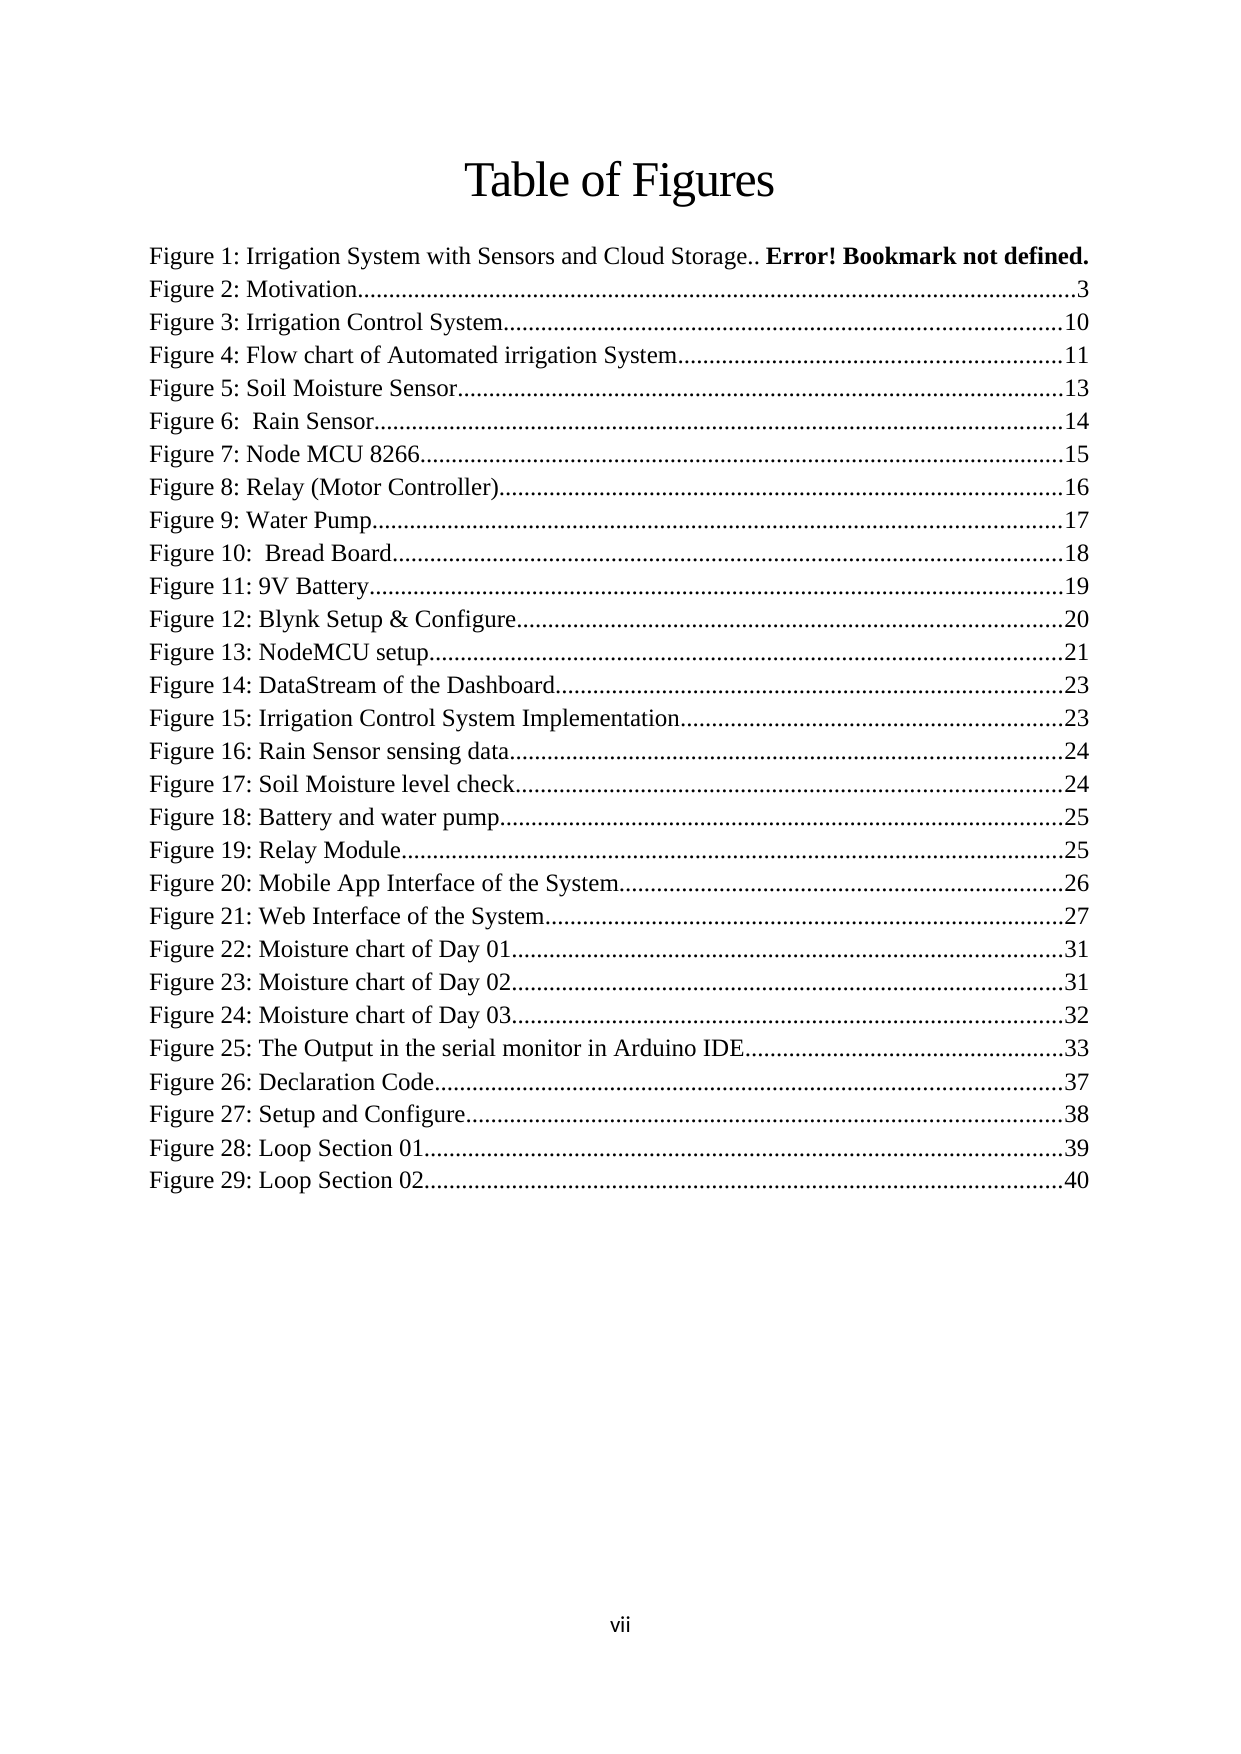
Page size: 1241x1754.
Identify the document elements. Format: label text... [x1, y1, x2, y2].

text Figure 17: Soil Moisture level check 24 [149, 769, 1090, 798]
text Figure 21: Web Interface of the System 27 [149, 901, 1090, 930]
text Figure 26: Declaration Code 37 [149, 1067, 1090, 1095]
text Figure 25: The Output in the serial monitor in Arduino IDE 33 [149, 1033, 1090, 1062]
text Figure 14: DataStream of the Dashboard 23 [149, 670, 1090, 699]
text Figure 2: Motivation 3 [149, 274, 1090, 303]
text Figure 7: Node MCU 8266 15 [149, 439, 1090, 468]
text Figure 8: Relay (Motor Controller) 16 [149, 472, 1090, 501]
text Figure 15: Irrigation Control System Implementation 23 [149, 703, 1090, 732]
text Figure 29: Loop Section 02 40 [149, 1166, 1090, 1194]
text Figure 9: Water Pump 17 [149, 505, 1090, 534]
text Figure 23: Moisture chart of Day 02 31 [149, 967, 1090, 996]
text Figure 13: NodeMCU setup 21 [149, 637, 1090, 666]
text Figure 16: Rain Sensor sensing data 24 [149, 736, 1090, 765]
text Figure 27: Setup and Configure 38 [149, 1099, 1090, 1128]
text Figure 6: Rain Sensor 14 [149, 406, 1090, 435]
text Figure 5: Soil Moisture Sensor 13 [149, 373, 1090, 402]
text Figure 12: Blynk Setup & Configure 20 [149, 604, 1090, 633]
text Figure 11: 9V Battery 19 [149, 571, 1090, 600]
text Figure 18: Battery and water pump 25 [149, 802, 1090, 831]
text Figure 4: Flow chart of Automated irrigation System 11 [149, 340, 1090, 369]
text Figure 22: Moisture chart of Day 01 31 [149, 934, 1090, 963]
text Figure 3: Irrigation Control System. 10 [149, 307, 1090, 336]
text Figure 19: Relay Module 25 [149, 835, 1090, 864]
text Figure 24: Moisture chart of Day 03 32 [149, 1001, 1090, 1029]
text Figure 1: Irrigation System with Sensors and Cloud Storage. Error! Bookmark not defined. [149, 241, 1090, 270]
text Figure 20: Mobile App Interface of the System 26 [149, 868, 1090, 897]
text Figure 10: Bread Board 18 [149, 538, 1090, 567]
text Figure 28: Loop Section 01 39 [149, 1133, 1090, 1161]
